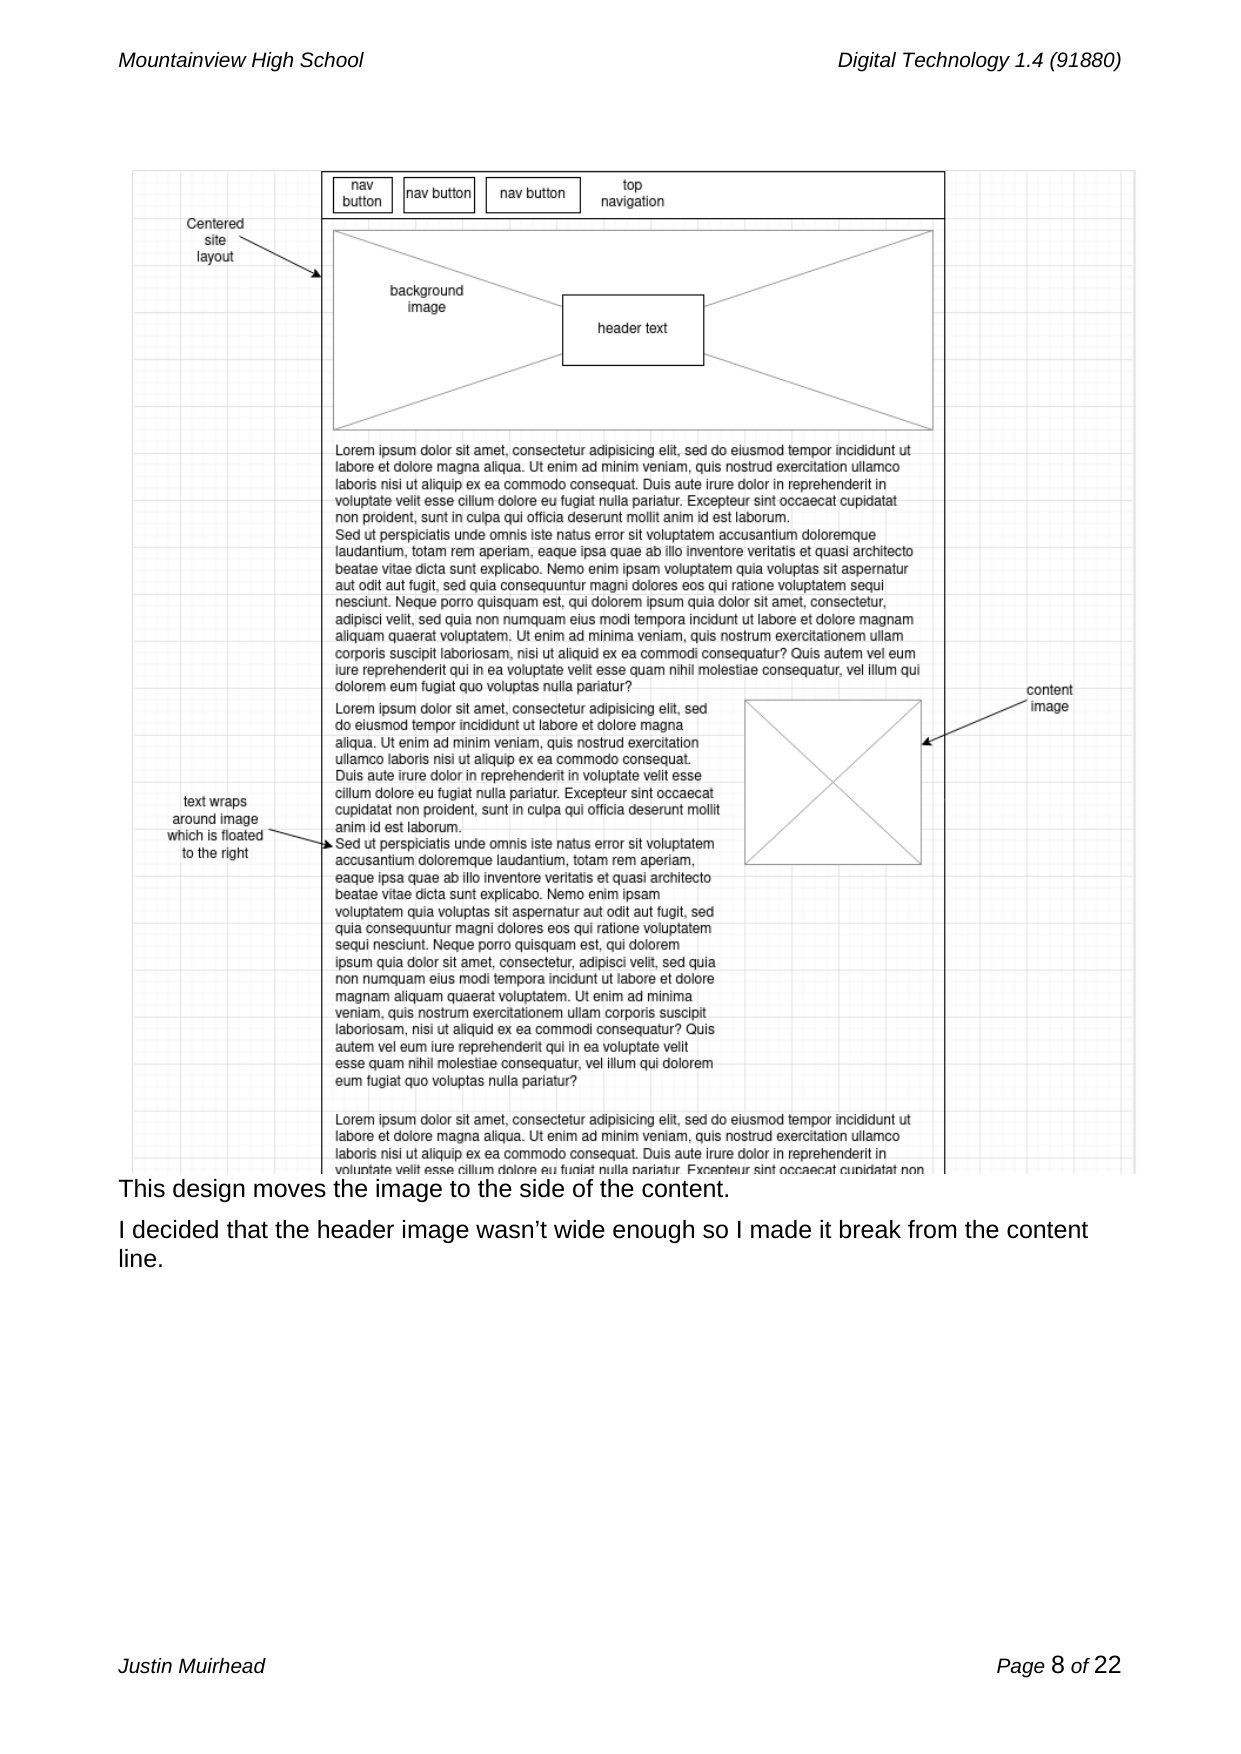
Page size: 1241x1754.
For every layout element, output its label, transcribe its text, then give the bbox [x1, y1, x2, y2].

text I decided that the header image wasn’t wide enough so I made it break from the content line. [118, 1215, 1122, 1273]
picture [132, 170, 1137, 1174]
